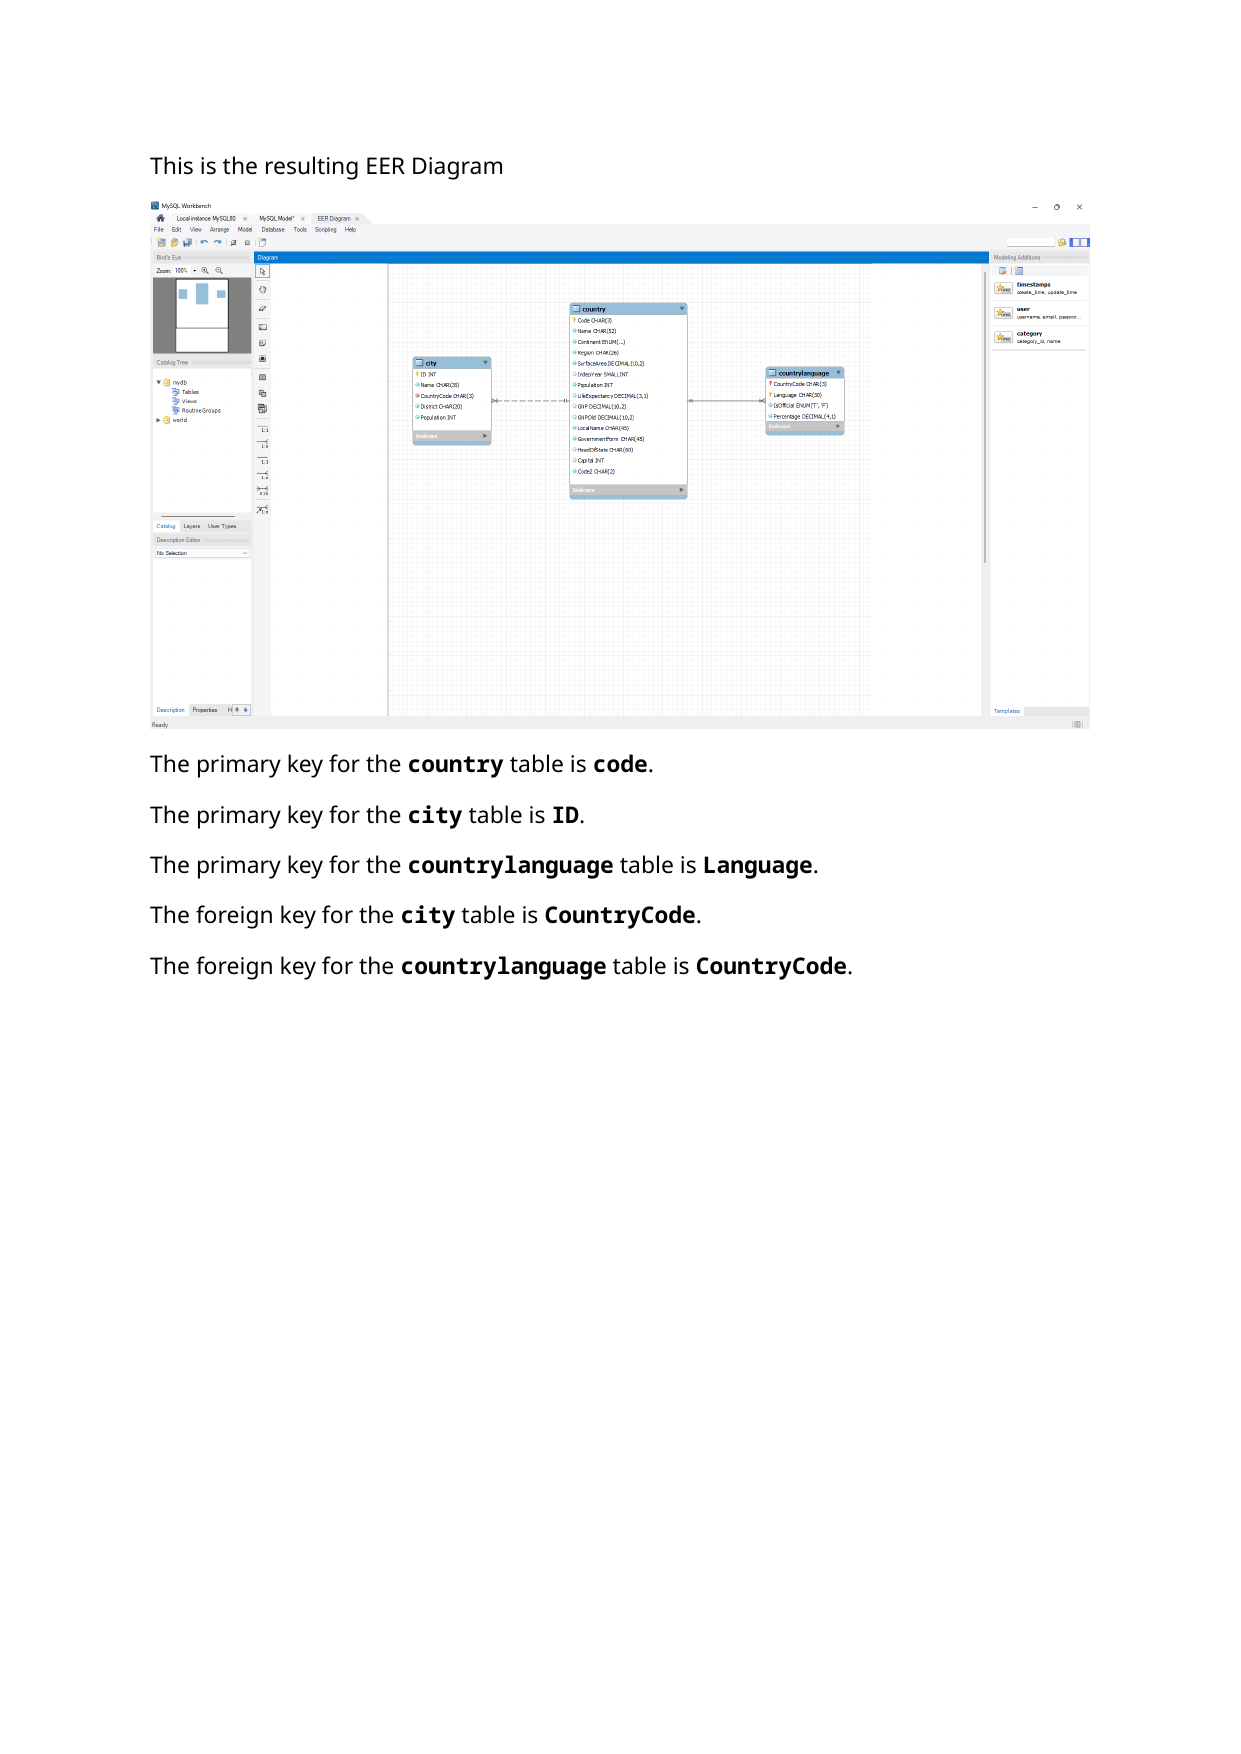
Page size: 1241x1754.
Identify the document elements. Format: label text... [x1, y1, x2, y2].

text The foreign key for the city table is CountryCode. [150, 899, 1090, 931]
text The primary key for the countrylanguage table is Language. [150, 849, 1090, 880]
text The primary key for the city table is ID. [150, 799, 1090, 830]
text The foreign key for the countrylanguage table is CountryCode. [150, 950, 1090, 981]
text This is the resulting EER Diagram [150, 150, 1090, 181]
picture [150, 200, 1091, 729]
text The primary key for the country table is code. [150, 748, 1090, 779]
